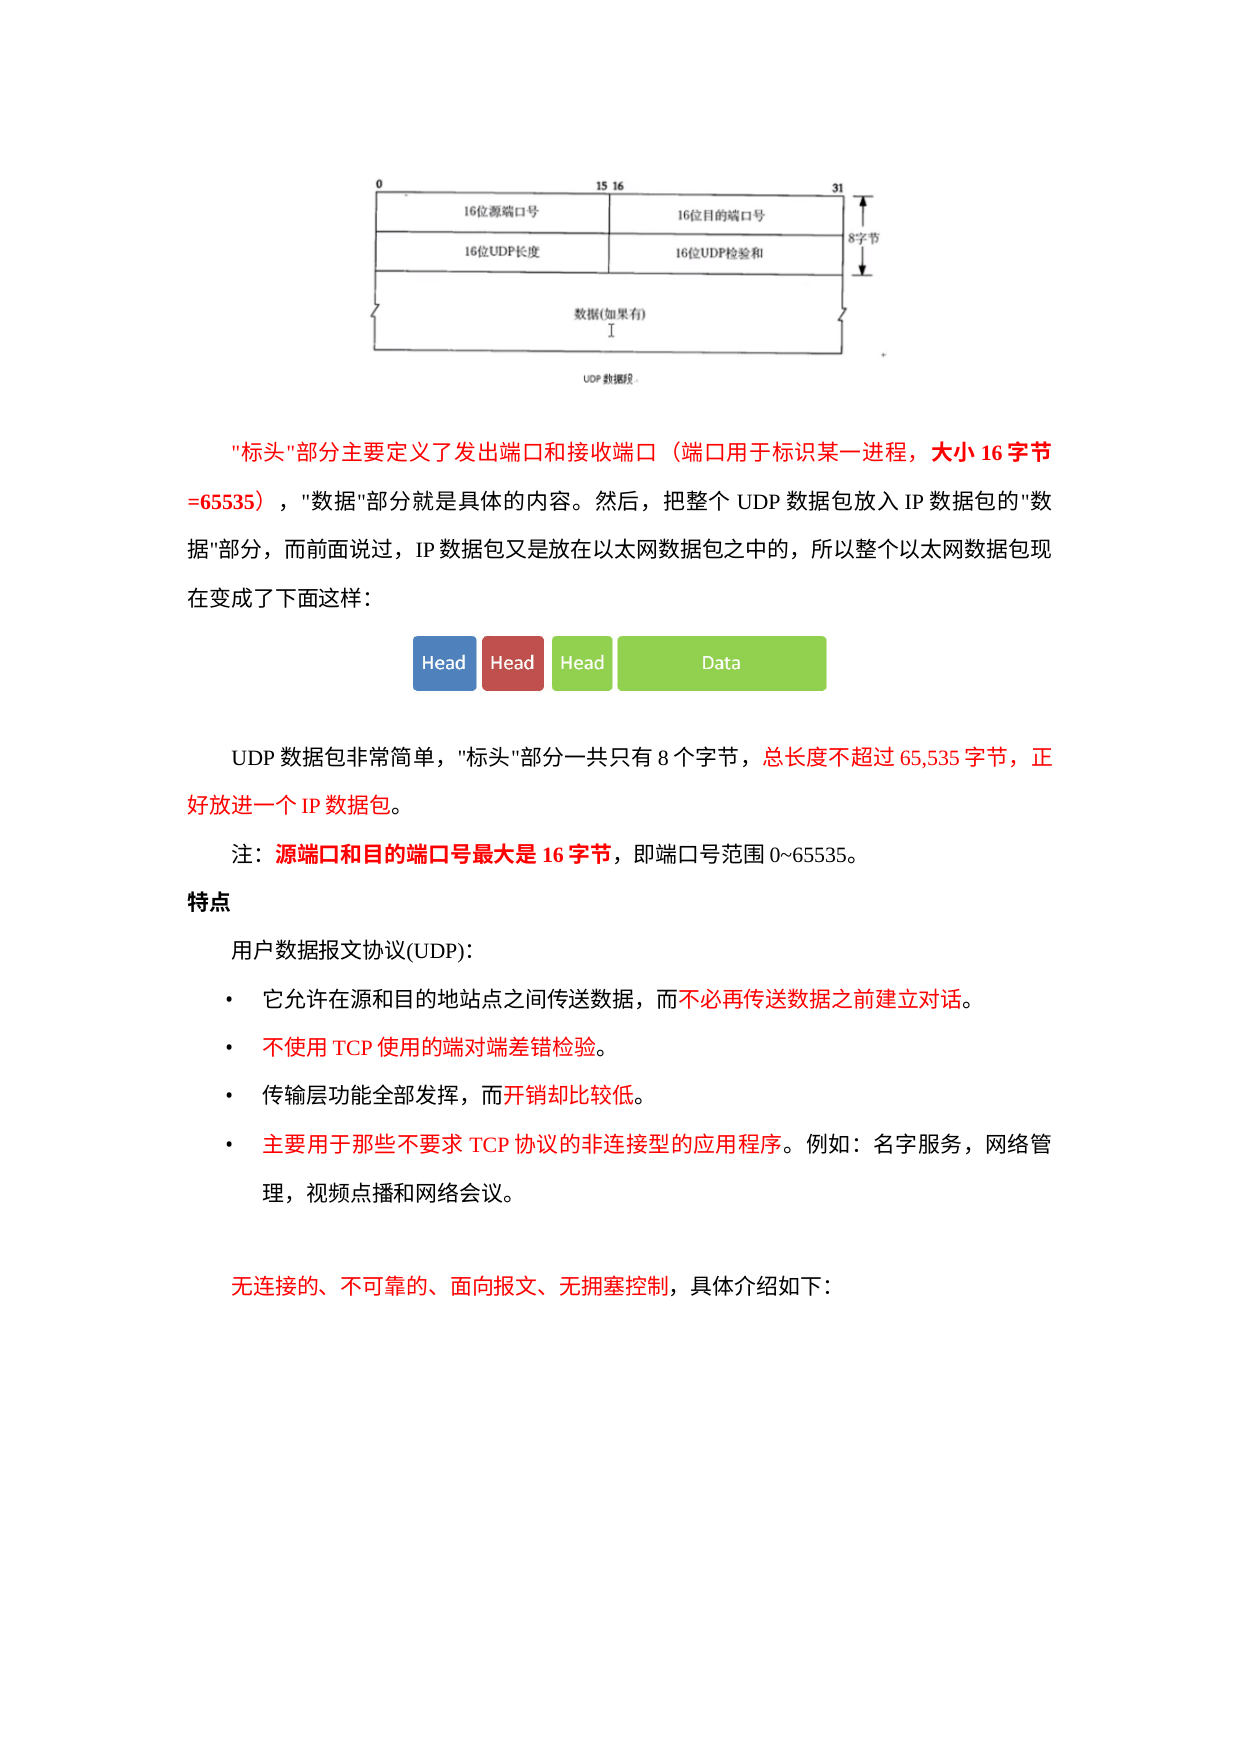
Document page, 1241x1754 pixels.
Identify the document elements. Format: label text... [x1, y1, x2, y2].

list 不使用TCP使用的端对端差错检验。 [225, 1030, 1053, 1062]
text 注：源端口和目的端口号最大是16字节，即端口号范围0~65535。 [187, 836, 1053, 869]
text 用户数据报文协议(UDP)： [187, 933, 1053, 966]
list 主要用于那些不要求TCP协议的非连接型的应用程序。例如：名字服务，网络管理，视频点播和网络会议。 [225, 1126, 1053, 1208]
text UDP数据包非常简单，"标头"部分一共只有8个字节，总长度不超过65,535字节，正好放进一个IP数据包。 [187, 739, 1053, 821]
picture [353, 162, 887, 393]
subtitle 特点 [187, 885, 1053, 917]
list 无连接的、不可靠的、面向报文、无拥塞控制，具体介绍如下： [187, 1268, 1053, 1301]
list 它允许在源和目的地站点之间传送数据，而不必再传送数据之前建立对话。 [225, 981, 1053, 1014]
picture [409, 629, 831, 697]
text "标头"部分主要定义了发出端口和接收端口（端口用于标识某一进程，大小16字节=65535），"数据"部分就是具体的内容。然后，把整个UDP数据包放入IP数据包的"数据"部分，而前面说过，IP数据包又是放在以太网数据包之中的，所以整个以太网数据包现在变成了下面这样： [187, 434, 1053, 613]
list 传输层功能全部发挥，而开销却比较低。 [225, 1078, 1053, 1111]
